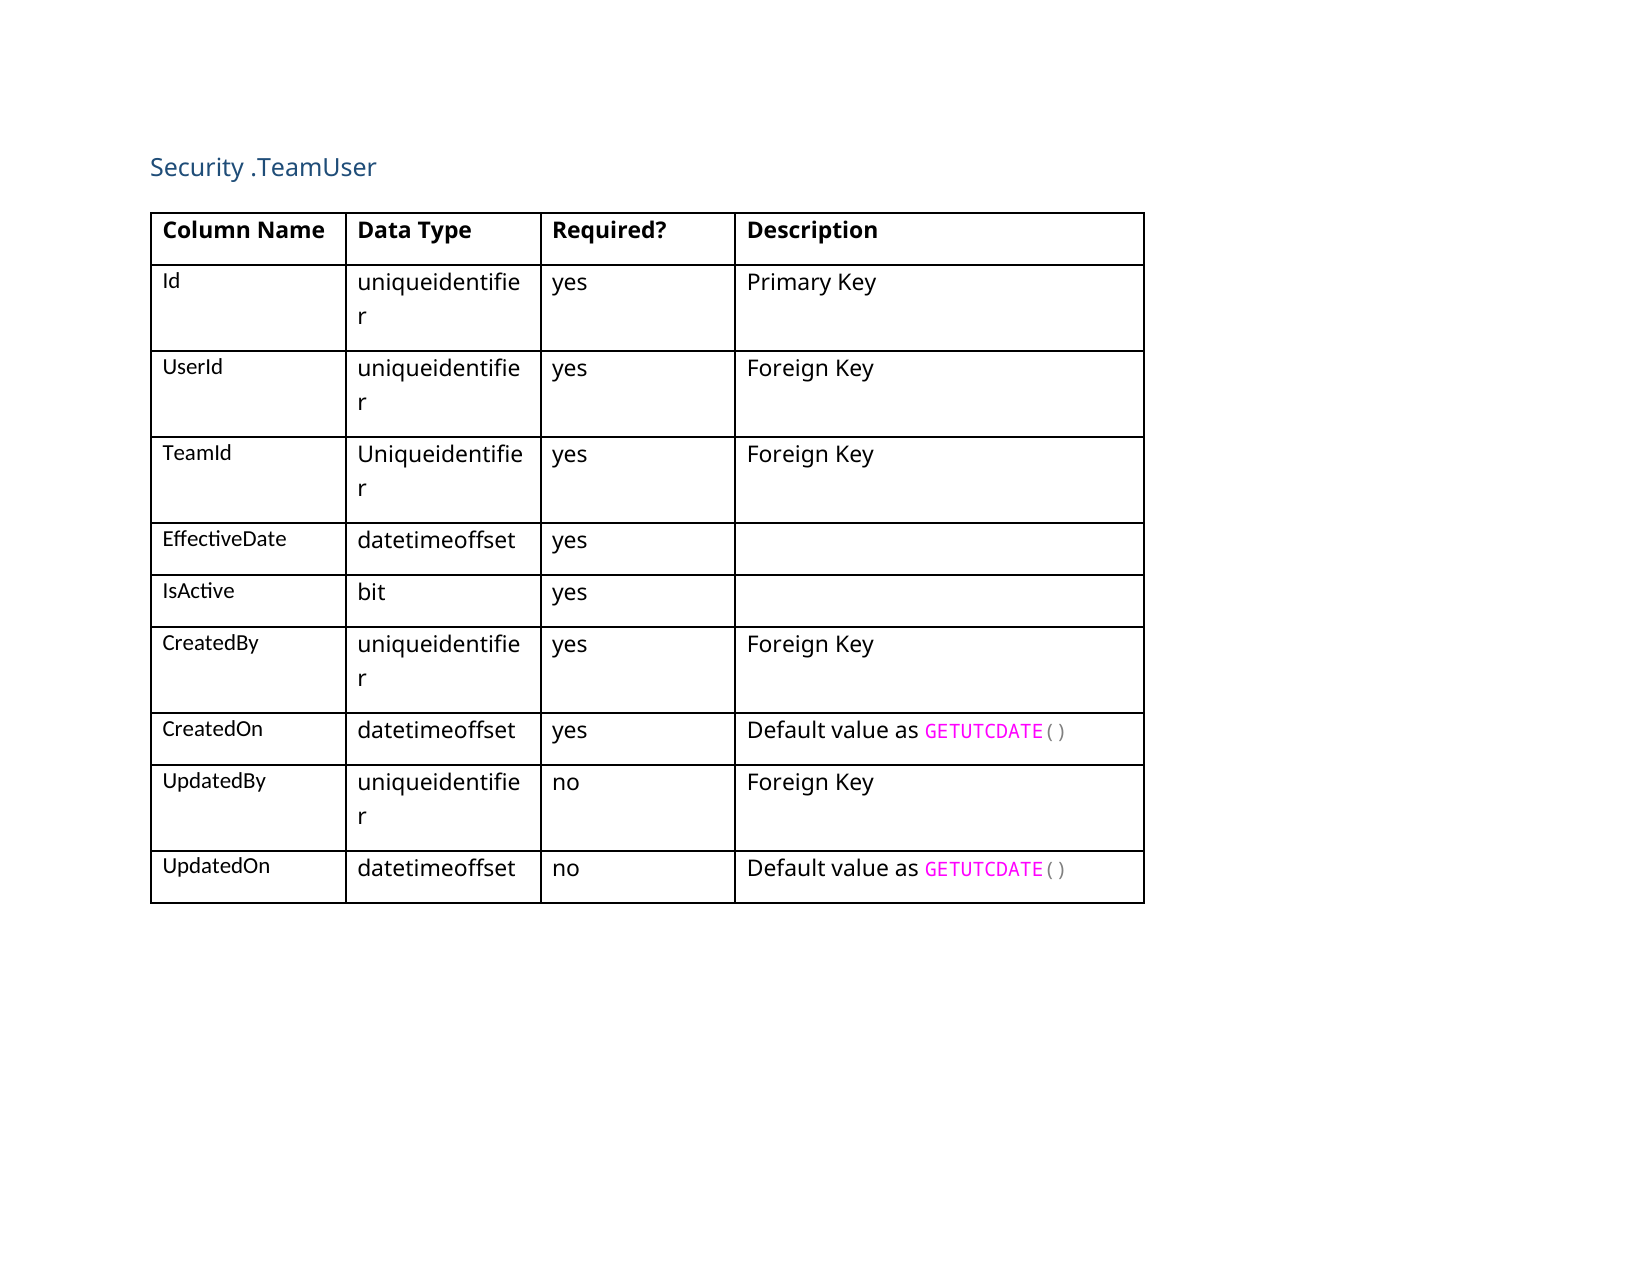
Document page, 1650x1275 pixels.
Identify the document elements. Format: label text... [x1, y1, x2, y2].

table_cell yes [542, 438, 734, 522]
table_cell Foreign Key [736, 766, 1143, 849]
table_cell TeamId [152, 438, 345, 522]
table_cell EffectiveDate [152, 524, 345, 574]
table_cell Primary Key [736, 266, 1143, 350]
table_cell no [542, 766, 734, 849]
table_cell Foreign Key [736, 438, 1143, 522]
table_header Description [736, 214, 1143, 264]
table_cell datetimeoffset [347, 714, 540, 764]
table_cell CreatedBy [152, 628, 345, 712]
table_cell bit [347, 576, 540, 626]
table_cell datetimeoffset [347, 852, 540, 902]
table_cell Id [152, 266, 345, 350]
table_cell yes [542, 628, 734, 712]
table_cell Foreign Key [736, 352, 1143, 436]
table_cell CreatedOn [152, 714, 345, 764]
table_header Column Name [152, 214, 345, 264]
table_cell yes [542, 576, 734, 626]
table_cell datetimeoffset [347, 524, 540, 574]
table_cell no [542, 852, 734, 902]
table_cell yes [542, 266, 734, 350]
table_cell uniqueidentifier [347, 352, 540, 436]
table_cell Foreign Key [736, 628, 1143, 712]
table_cell yes [542, 714, 734, 764]
text Security .TeamUser [150, 150, 1500, 184]
table_cell Default value as GETUTCDATE() [736, 714, 1143, 764]
table_cell Default value as GETUTCDATE() [736, 852, 1143, 902]
table_header Data Type [347, 214, 540, 264]
table_cell [736, 524, 1143, 574]
table_cell UpdatedOn [152, 852, 345, 902]
table_cell uniqueidentifier [347, 628, 540, 712]
table_cell uniqueidentifier [347, 266, 540, 350]
table_cell Uniqueidentifier [347, 438, 540, 522]
table_cell IsActive [152, 576, 345, 626]
table_cell UpdatedBy [152, 766, 345, 849]
table_cell UserId [152, 352, 345, 436]
table_cell yes [542, 524, 734, 574]
table_cell [736, 576, 1143, 626]
table_cell uniqueidentifier [347, 766, 540, 849]
table_header Required? [542, 214, 734, 264]
table_cell yes [542, 352, 734, 436]
